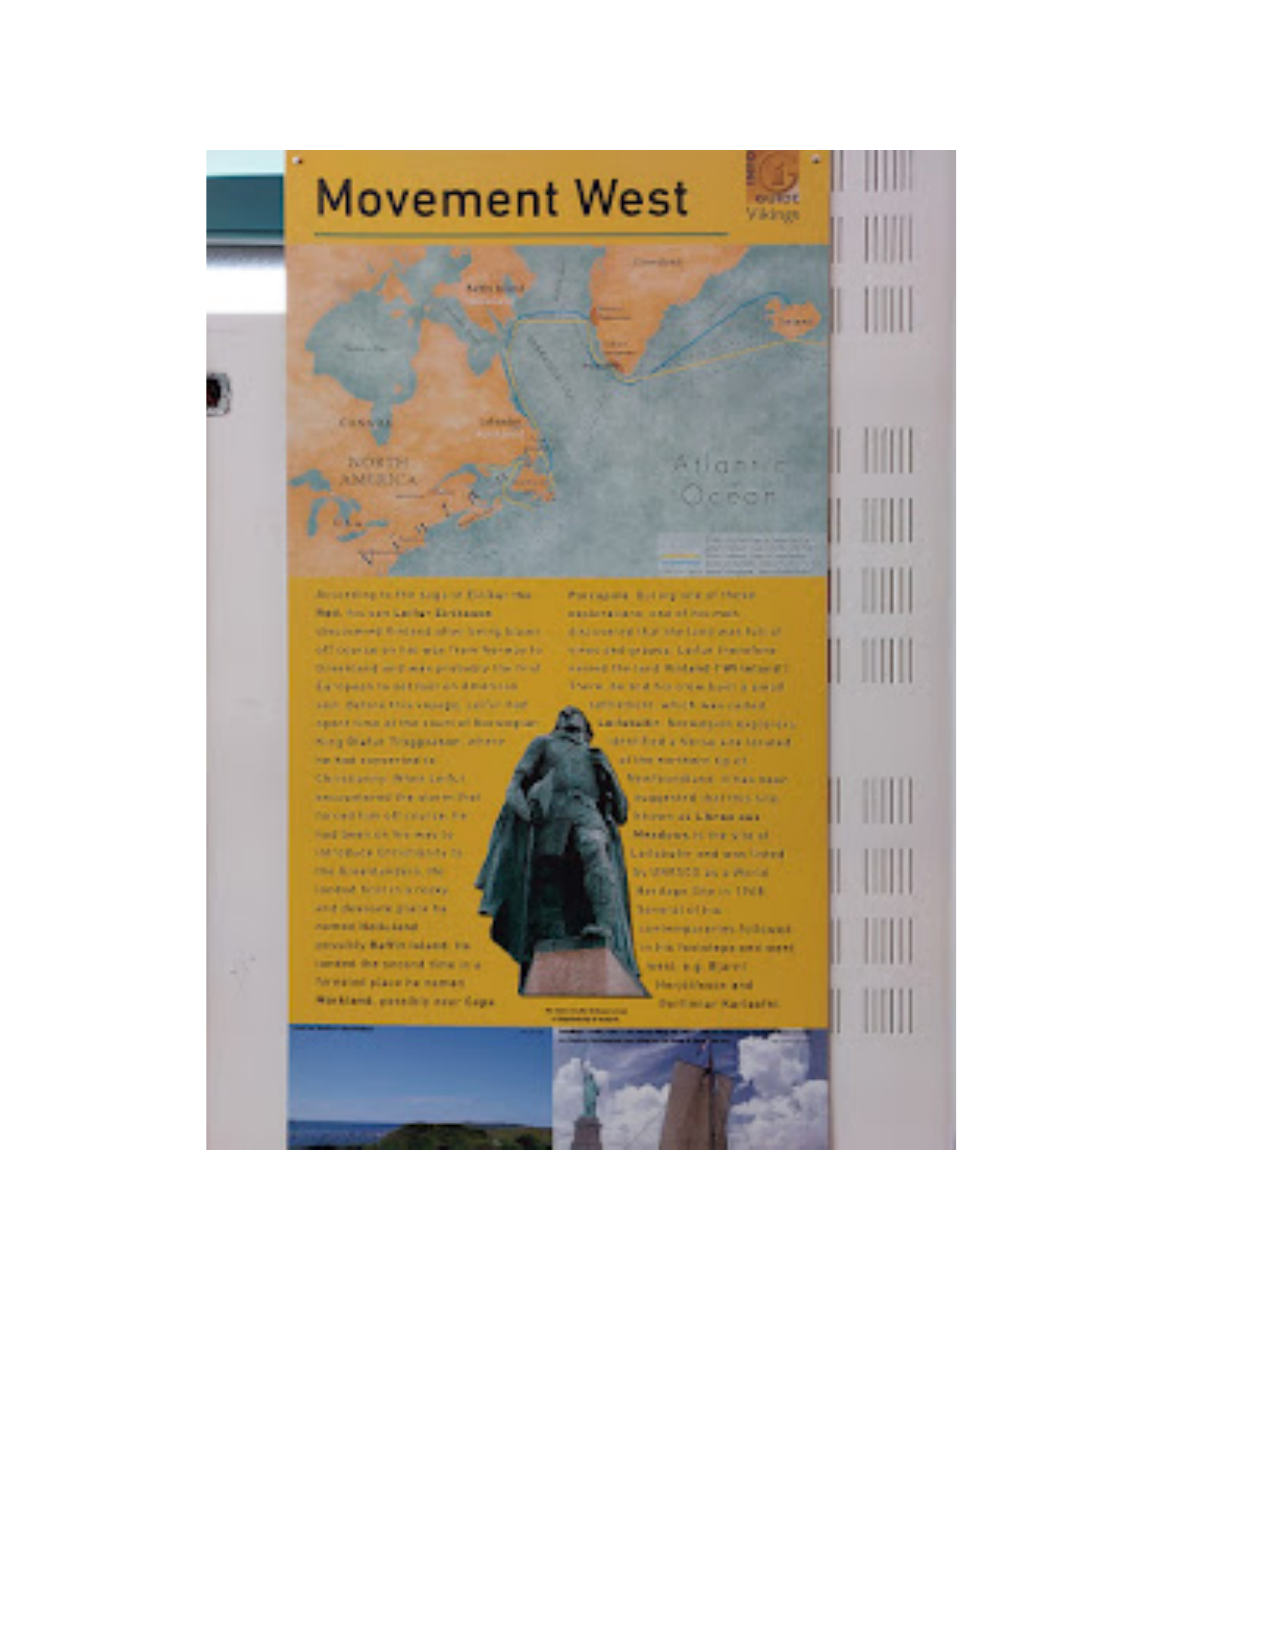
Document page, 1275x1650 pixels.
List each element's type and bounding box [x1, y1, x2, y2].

picture [206, 150, 957, 1150]
